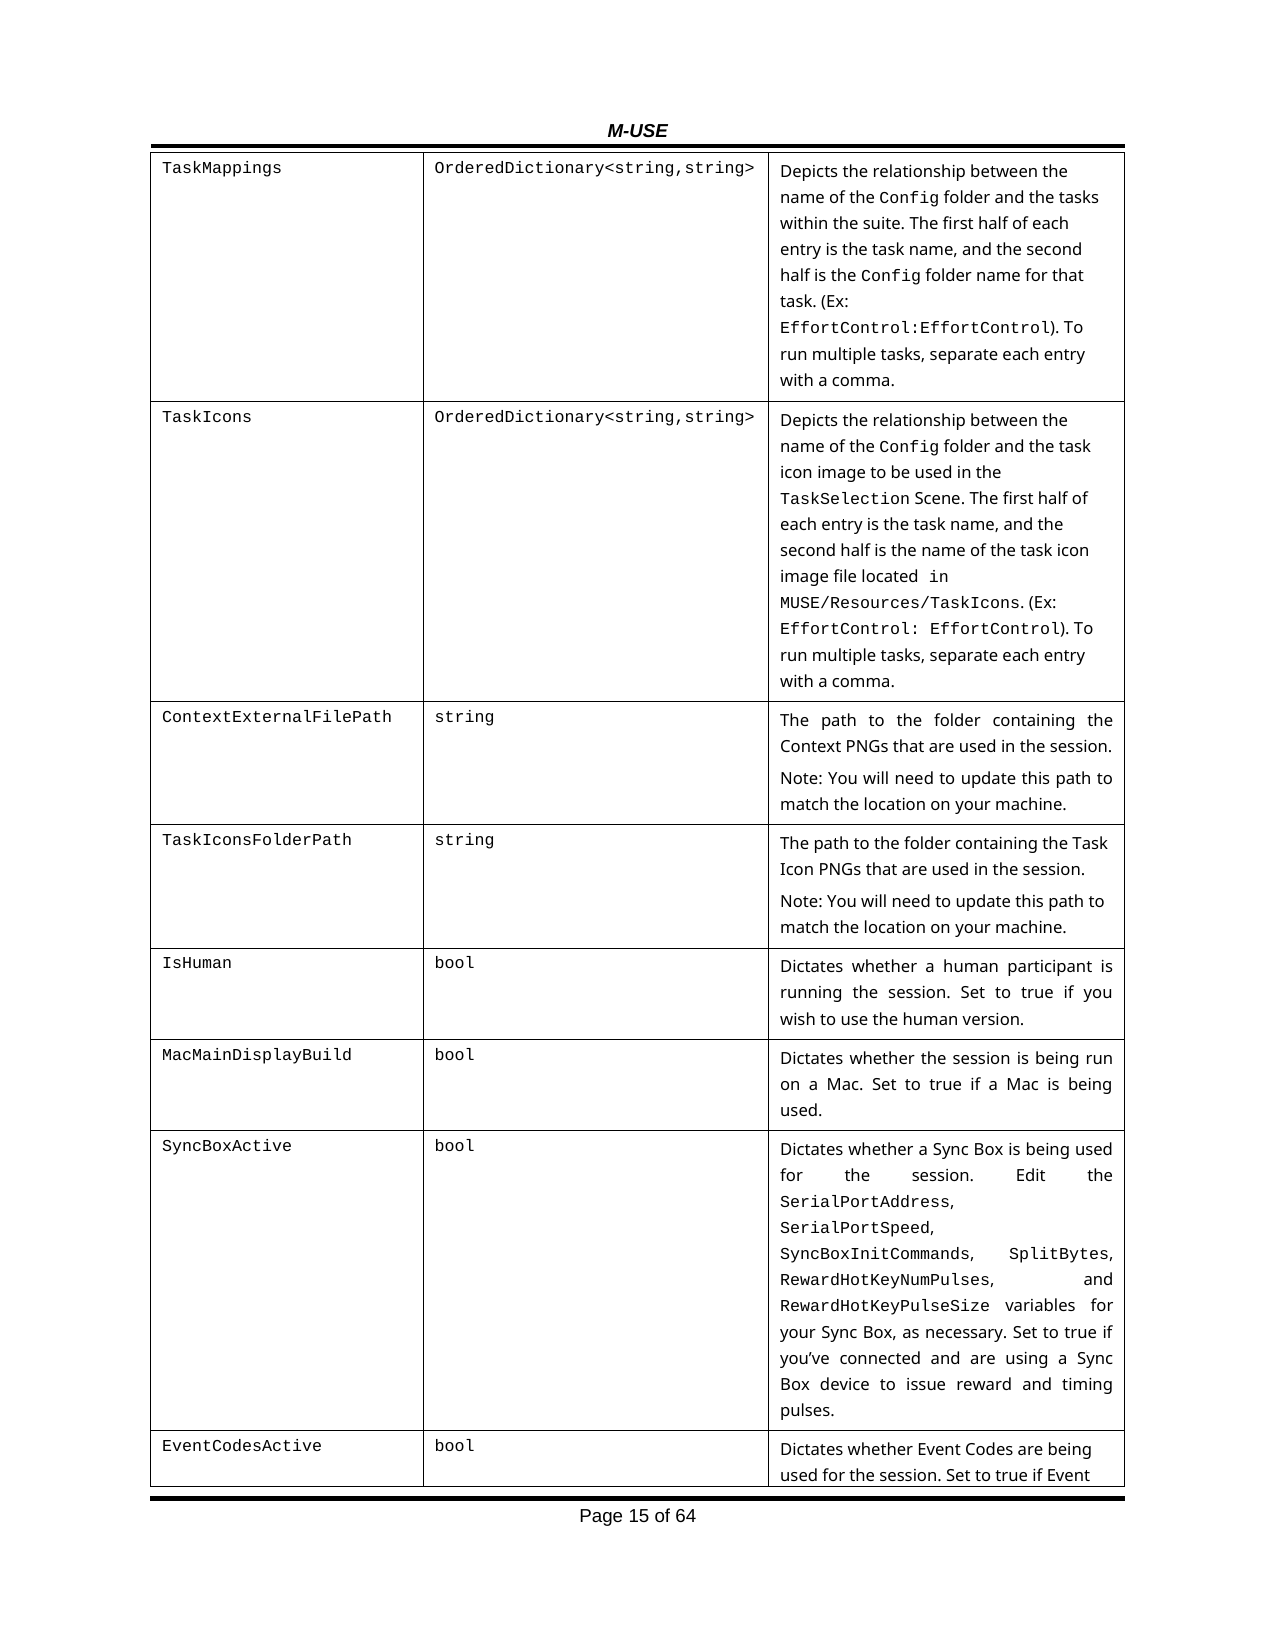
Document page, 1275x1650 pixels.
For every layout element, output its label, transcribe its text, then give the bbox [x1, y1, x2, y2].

table_cell Dictates whether a human participant is running the session. Set to true if you wish to use the human version. [769, 949, 1124, 1039]
table_cell The path to the folder containing the Context PNGs that are used in the session. Note: You will need to update this path to match the location on your machine. [769, 702, 1124, 824]
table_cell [769, 1431, 1124, 1486]
table_cell Dictates whether a Sync Box is being used for the session. Edit the SerialPortAddress, SerialPortSpeed, SyncBoxInitCommands, SplitBytes, RewardHotKeyNumPulses, and RewardHotKeyPulseSize variables for your Sync Box, as necessary. Set to true if you’ve connected and are using a Sync Box device to issue reward and timing pulses. [769, 1131, 1124, 1430]
table_cell IsHuman [151, 949, 423, 1039]
table_cell ContextExternalFilePath [151, 702, 423, 824]
table_cell The path to the folder containing the Task Icon PNGs that are used in the session. Note: You will need to update this path to match the location on your machine. [769, 825, 1124, 948]
table_cell bool [424, 949, 768, 1039]
table_cell TaskIcons [151, 402, 423, 701]
table_cell string [424, 825, 768, 948]
table_cell MacMainDisplayBuild [151, 1040, 423, 1130]
table_cell bool [424, 1131, 768, 1430]
table_cell EventCodesActive [151, 1431, 423, 1486]
table_cell OrderedDictionary<string,string> [424, 402, 768, 701]
table_cell SyncBoxActive [151, 1131, 423, 1430]
table_cell OrderedDictionary<string,string> [424, 153, 768, 401]
table_cell Depicts the relationship between the name of the Config folder and the tasks within the suite. The first half of each entry is the task name, and the second half is the Config folder name for that task. (Ex: EffortControl:EffortControl). To run multiple tasks, separate each entry with a comma. [769, 153, 1124, 401]
table_cell TaskIconsFolderPath [151, 825, 423, 948]
table_cell bool [424, 1431, 768, 1486]
table_cell TaskMappings [151, 153, 423, 401]
table_cell Depicts the relationship between the name of the Config folder and the task icon image to be used in the TaskSelection Scene. The first half of each entry is the task name, and the second half is the name of the task icon image file located in MUSE/Resources/TaskIcons. (Ex: EffortControl: EffortControl). To run multiple tasks, separate each entry with a comma. [769, 402, 1124, 701]
table_cell string [424, 702, 768, 824]
table_cell bool [424, 1040, 768, 1130]
table_cell Dictates whether the session is being run on a Mac. Set to true if a Mac is being used. [769, 1040, 1124, 1130]
